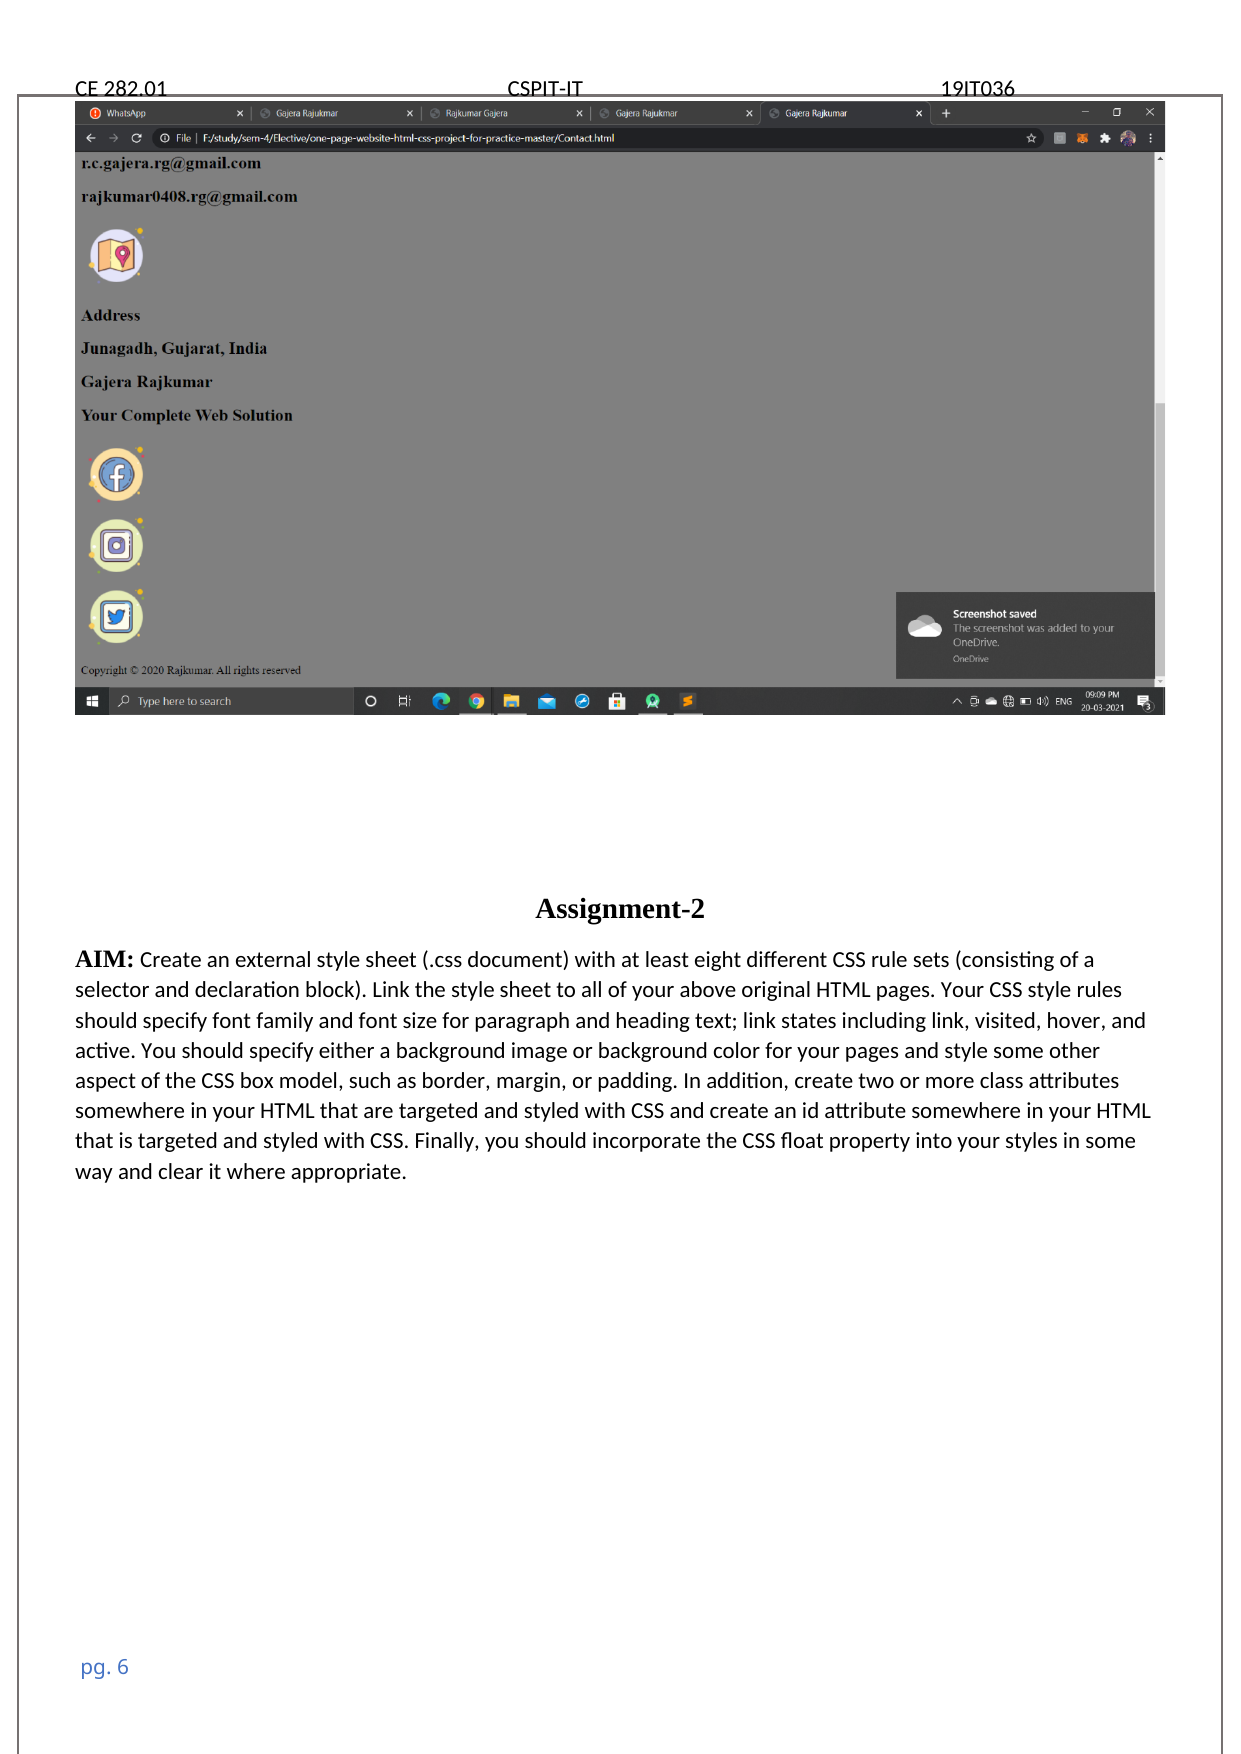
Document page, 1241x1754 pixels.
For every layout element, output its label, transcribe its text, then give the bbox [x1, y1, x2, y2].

text Assignment-2 [75, 892, 1165, 925]
text AIM: Create an external style sheet (.css document) with at least eight different CSS rule sets (consisting of a selector and declaration block). Link the style sheet to all of your above original HTML pages. Your CSS style rules should specify font family and font size for paragraph and heading text; link states including link, visited, hover, and active. You should specify either a background image or background color for your pages and style some other aspect of the CSS box model, such as border, margin, or padding. In addition, create two or more class attributes somewhere in your HTML that are targeted and styled with CSS and create an id attribute somewhere in your HTML that is targeted and styled with CSS. Finally, you should incorporate the CSS float property into your styles in some way and clear it where appropriate. [75, 944, 1165, 1185]
picture [75, 101, 1166, 715]
